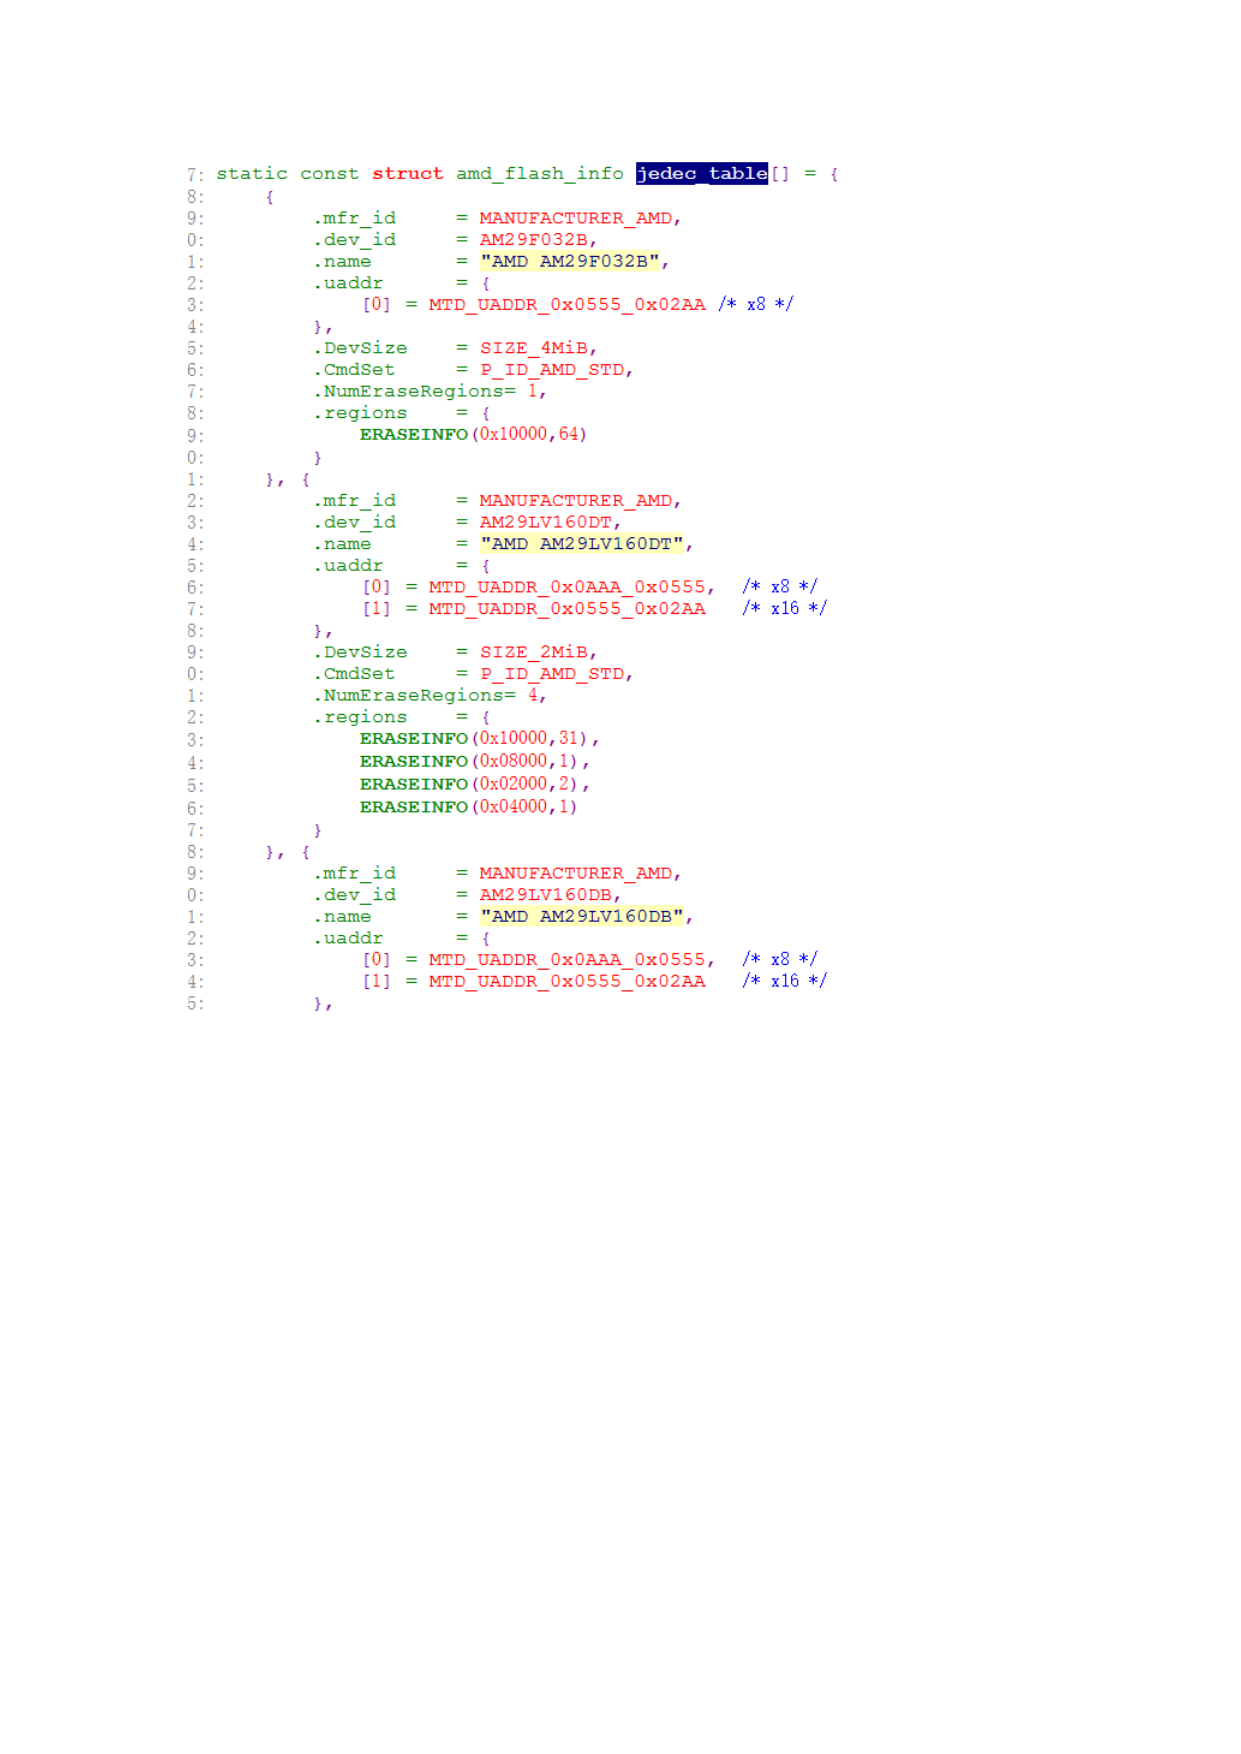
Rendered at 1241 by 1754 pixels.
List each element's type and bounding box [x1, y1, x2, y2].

picture [187, 162, 1053, 1012]
